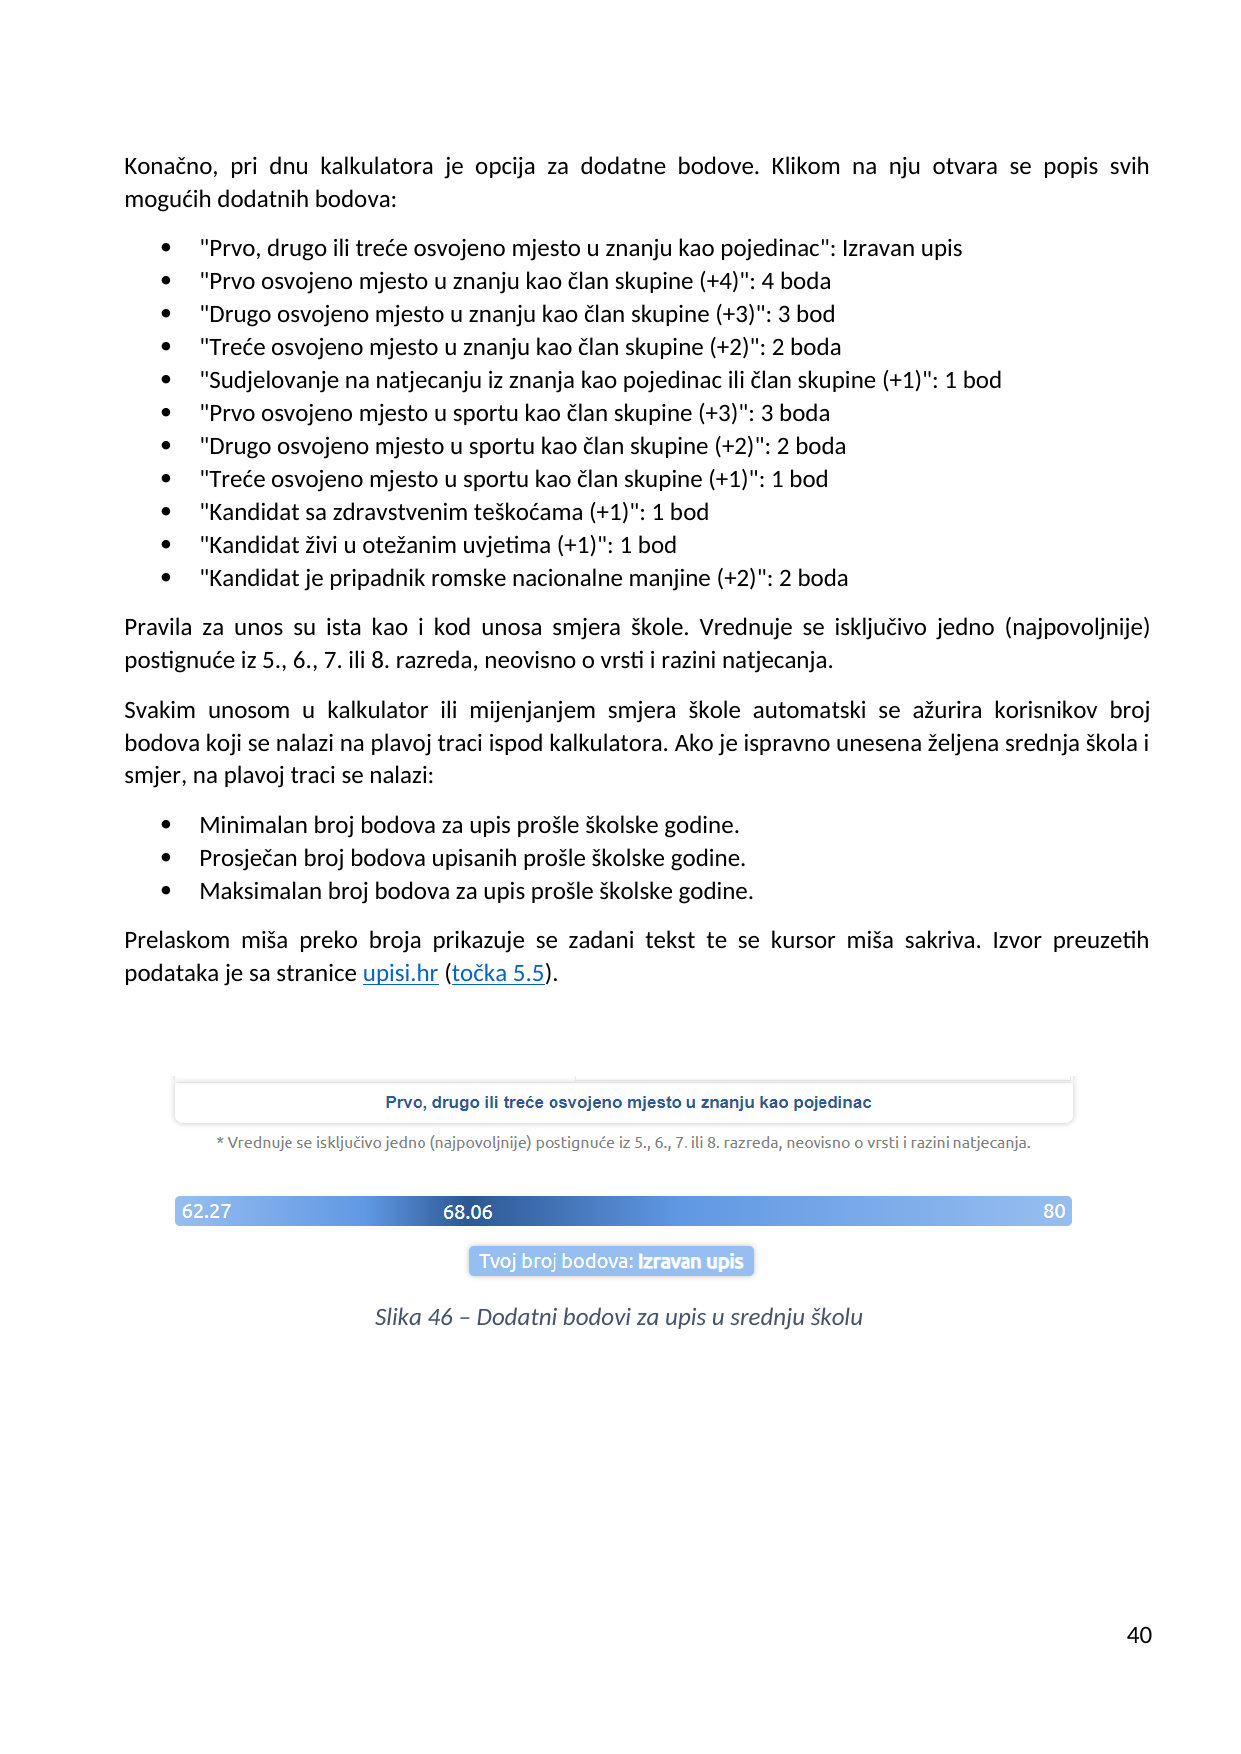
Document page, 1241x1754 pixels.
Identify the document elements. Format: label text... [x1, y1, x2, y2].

list "Treće osvojeno mjesto u sportu kao član skupine (+1)": 1 bod [162, 463, 1152, 493]
text Prelaskom miša preko broja prikazuje se zadani tekst te se kursor miša sakriva. Izvor preuzetih podataka je sa stranice upisi.hr (točka 5.5). [124, 924, 1152, 988]
text Svakim unosom u kalkulator ili mijenjanjem smjera škole automatski se ažurira korisnikov broj bodova koji se nalazi na plavoj traci ispod kalkulatora. Ako je ispravno unesena željena srednja škola i smjer, na plavoj traci se nalazi: [124, 694, 1152, 790]
list Prosječan broj bodova upisanih prošle školske godine. [162, 842, 1152, 873]
text Konačno, pri dnu kalkulatora je opcija za dodatne bodove. Klikom na nju otvara se popis svih mogućih dodatnih bodova: [124, 150, 1152, 213]
list "Treće osvojeno mjesto u znanju kao član skupine (+2)": 2 boda [162, 331, 1152, 362]
list Minimalan broj bodova za upis prošle školske godine. [162, 809, 1152, 840]
list Maksimalan broj bodova za upis prošle školske godine. [162, 875, 1152, 906]
list "Prvo osvojeno mjesto u sportu kao član skupine (+3)": 3 boda [162, 397, 1152, 428]
list "Drugo osvojeno mjesto u znanju kao član skupine (+3)": 3 bod [162, 298, 1152, 329]
text Pravila za unos su ista kao i kod unosa smjera škole. Vrednuje se isključivo jedno (najpovoljnije) postignuće iz 5., 6., 7. ili 8. razreda, neovisno o vrsti i razini natjecanja. [124, 611, 1152, 675]
picture [157, 1076, 1084, 1293]
list "Kandidat sa zdravstvenim teškoćama (+1)": 1 bod [162, 496, 1152, 526]
list "Drugo osvojeno mjesto u sportu kao član skupine (+2)": 2 boda [162, 430, 1152, 461]
list "Prvo, drugo ili treće osvojeno mjesto u znanju kao pojedinac": Izravan upis [162, 232, 1152, 263]
list "Sudjelovanje na natjecanju iz znanja kao pojedinac ili član skupine (+1)": 1 bod [162, 364, 1152, 395]
list "Kandidat je pripadnik romske nacionalne manjine (+2)": 2 boda [162, 562, 1152, 592]
list "Kandidat živi u otežanim uvjetima (+1)": 1 bod [162, 529, 1152, 559]
list "Prvo osvojeno mjesto u znanju kao član skupine (+4)": 4 boda [162, 265, 1152, 296]
